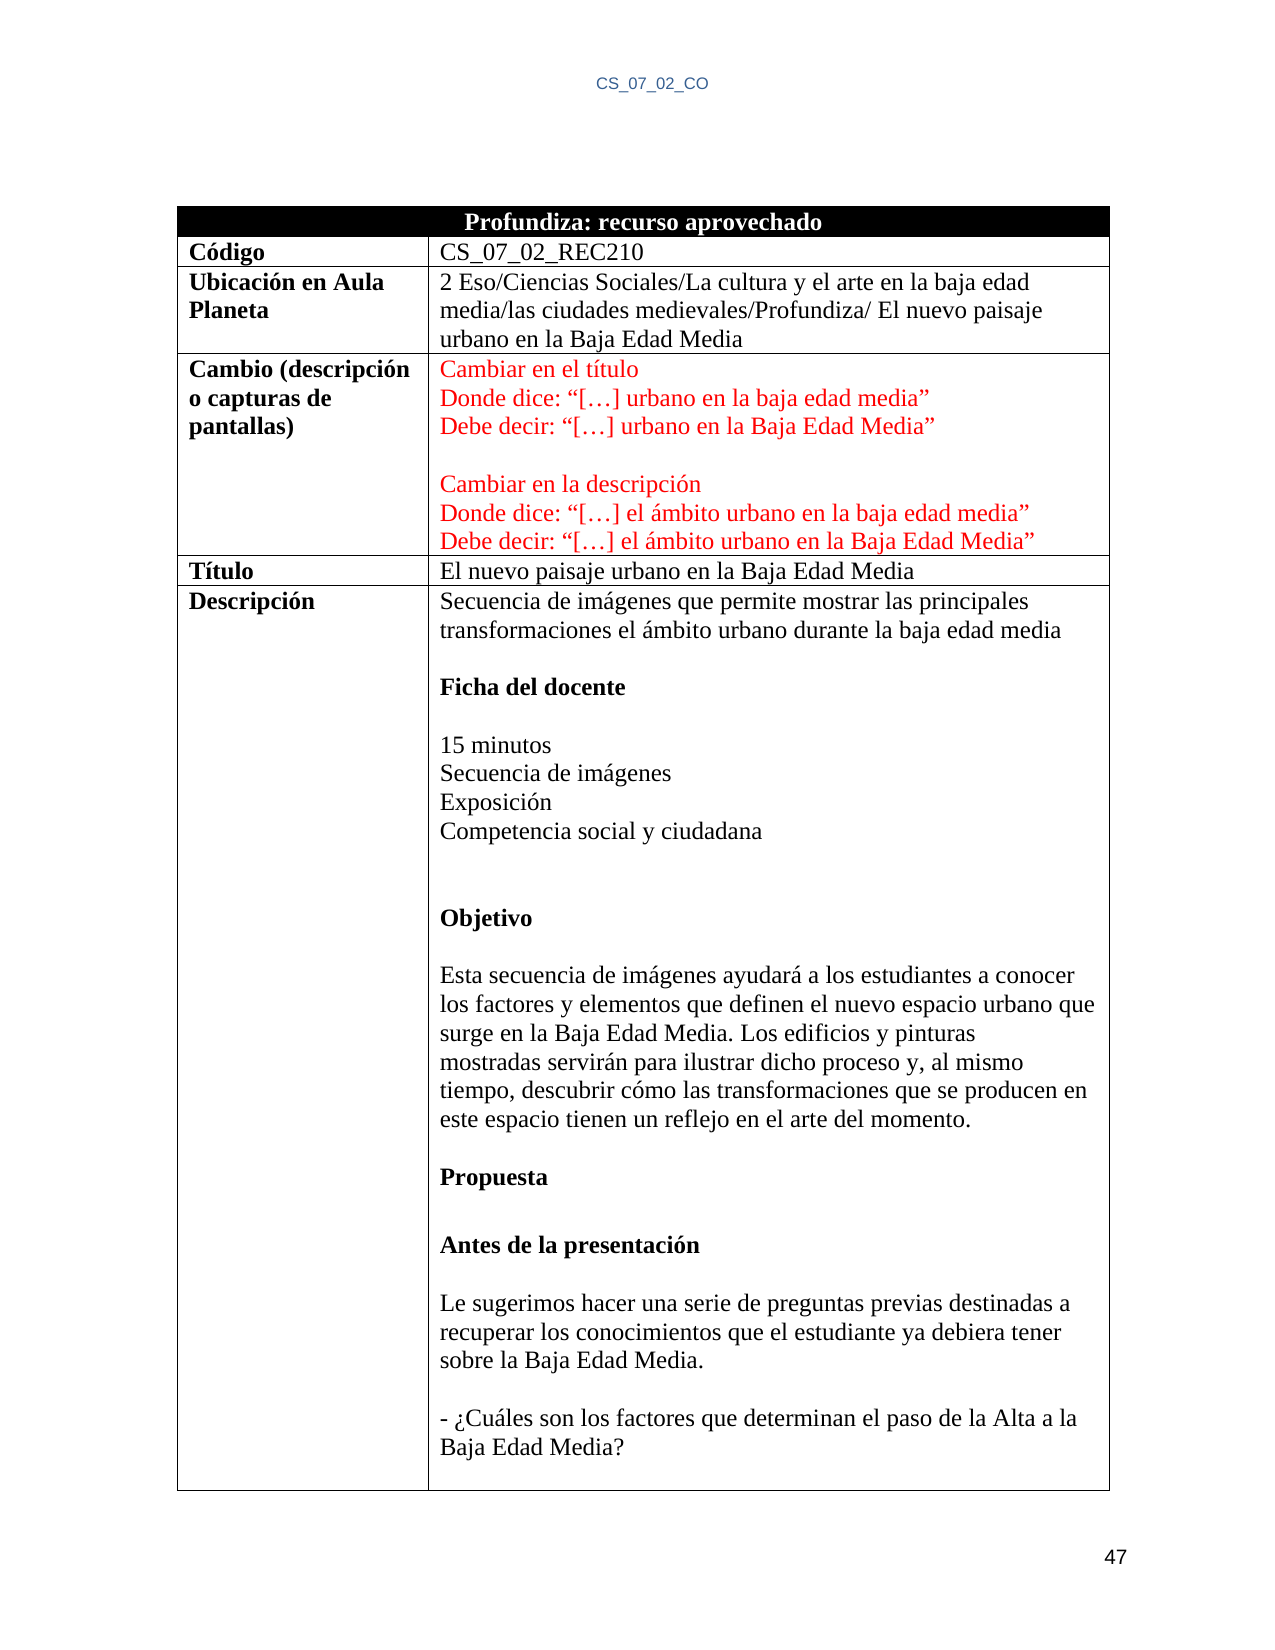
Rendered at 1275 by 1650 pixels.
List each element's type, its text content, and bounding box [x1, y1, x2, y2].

table_cell Cambio (descripción o capturas de pantallas) [178, 354, 428, 555]
table_cell CS_07_02_REC210 [429, 237, 1109, 266]
table_cell Descripción [178, 586, 428, 1490]
table_cell Título [178, 556, 428, 585]
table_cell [429, 586, 1109, 1490]
table_cell Cambiar en el título Donde dice: “[…] urbano en la baja edad media” Debe decir: “[…] urbano en la Baja Edad Media” Cambiar en la descripción Donde dice: “[…] el ámbito urbano en la baja edad media” Debe decir: “[…] el ámbito urbano en la Baja Edad Media” [429, 354, 1109, 555]
table_header Profundiza: recurso aprovechado [178, 207, 1109, 236]
table_cell Código [178, 237, 428, 266]
table_cell El nuevo paisaje urbano en la Baja Edad Media [429, 556, 1109, 585]
table_cell Ubicación en Aula Planeta [178, 267, 428, 353]
table_cell 2 Eso/Ciencias Sociales/La cultura y el arte en la baja edad media/las ciudades medievales/Profundiza/ El nuevo paisaje urbano en la Baja Edad Media [429, 267, 1109, 353]
